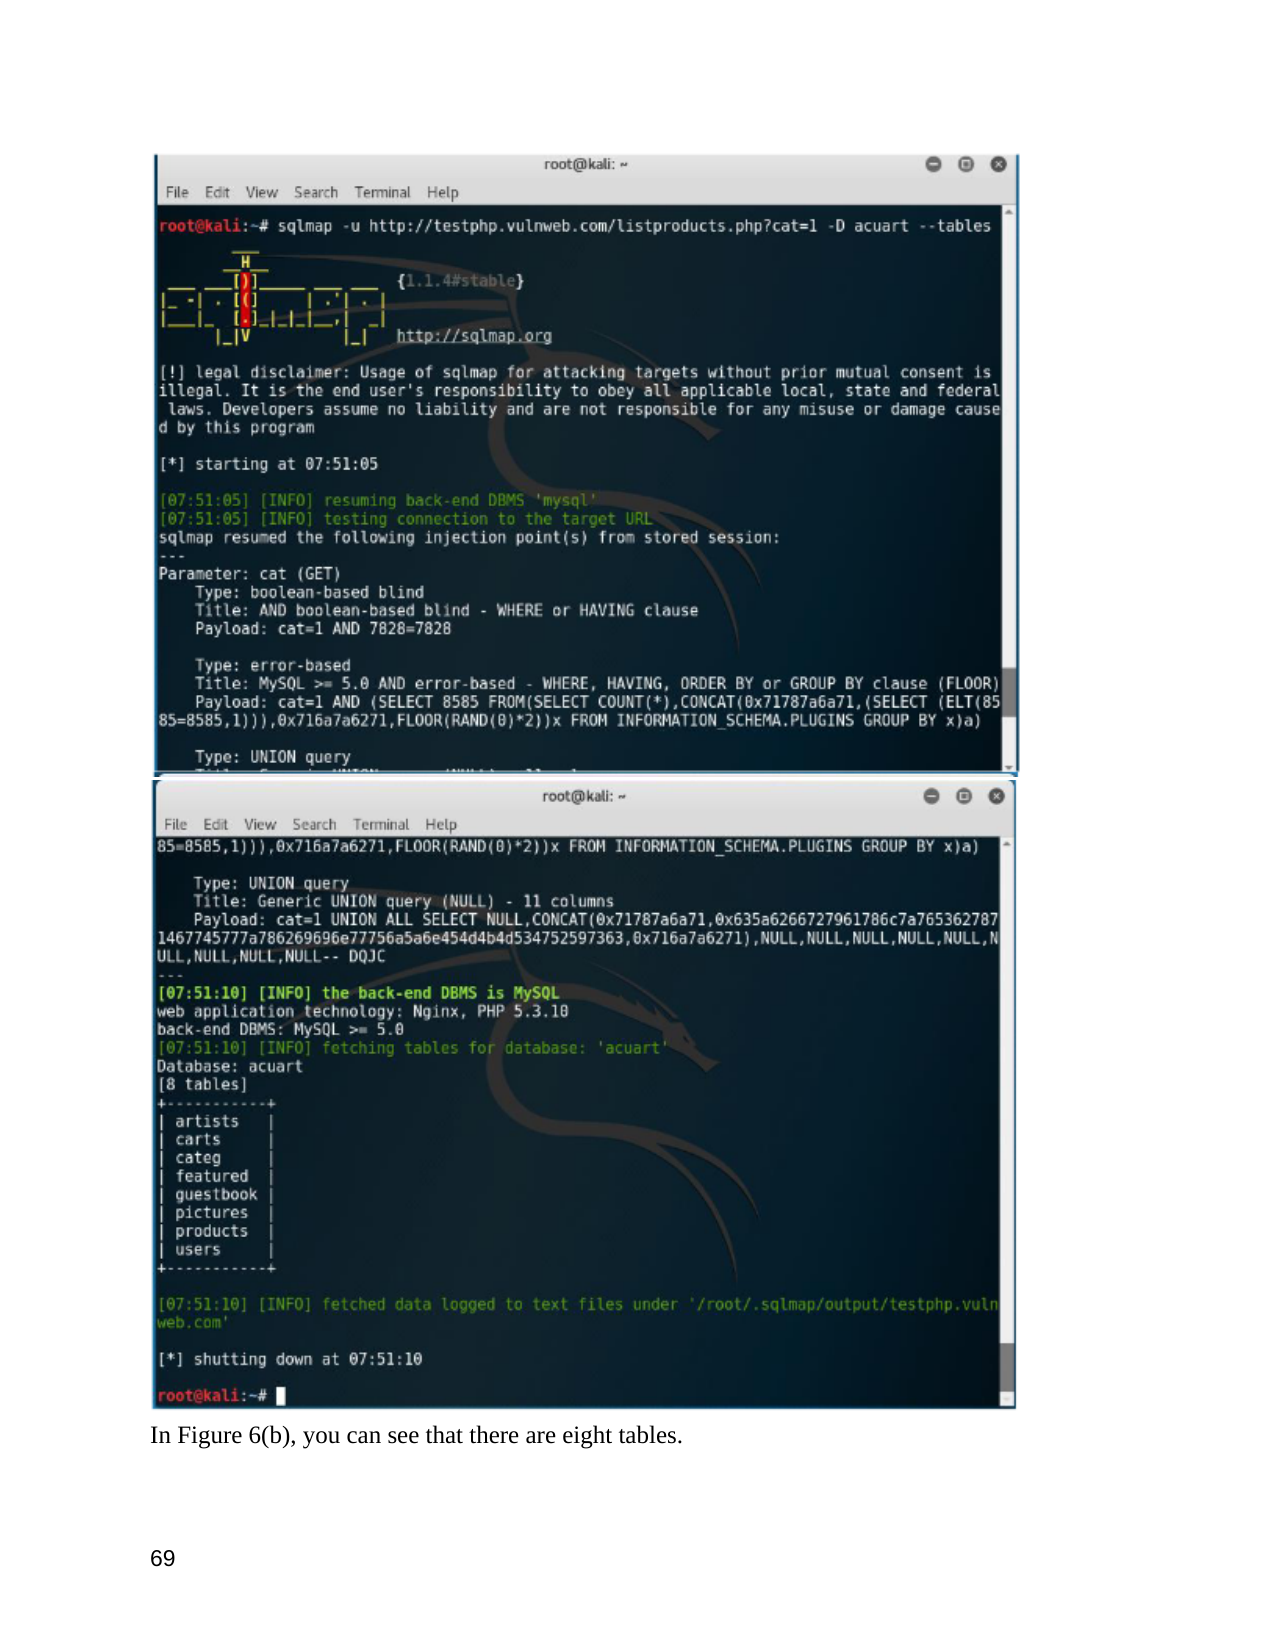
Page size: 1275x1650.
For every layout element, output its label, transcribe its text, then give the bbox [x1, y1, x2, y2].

picture [150, 150, 1025, 777]
text In Figure 6(b), you can see that there are eight tables. [150, 1420, 1125, 1449]
picture [150, 780, 1024, 1417]
